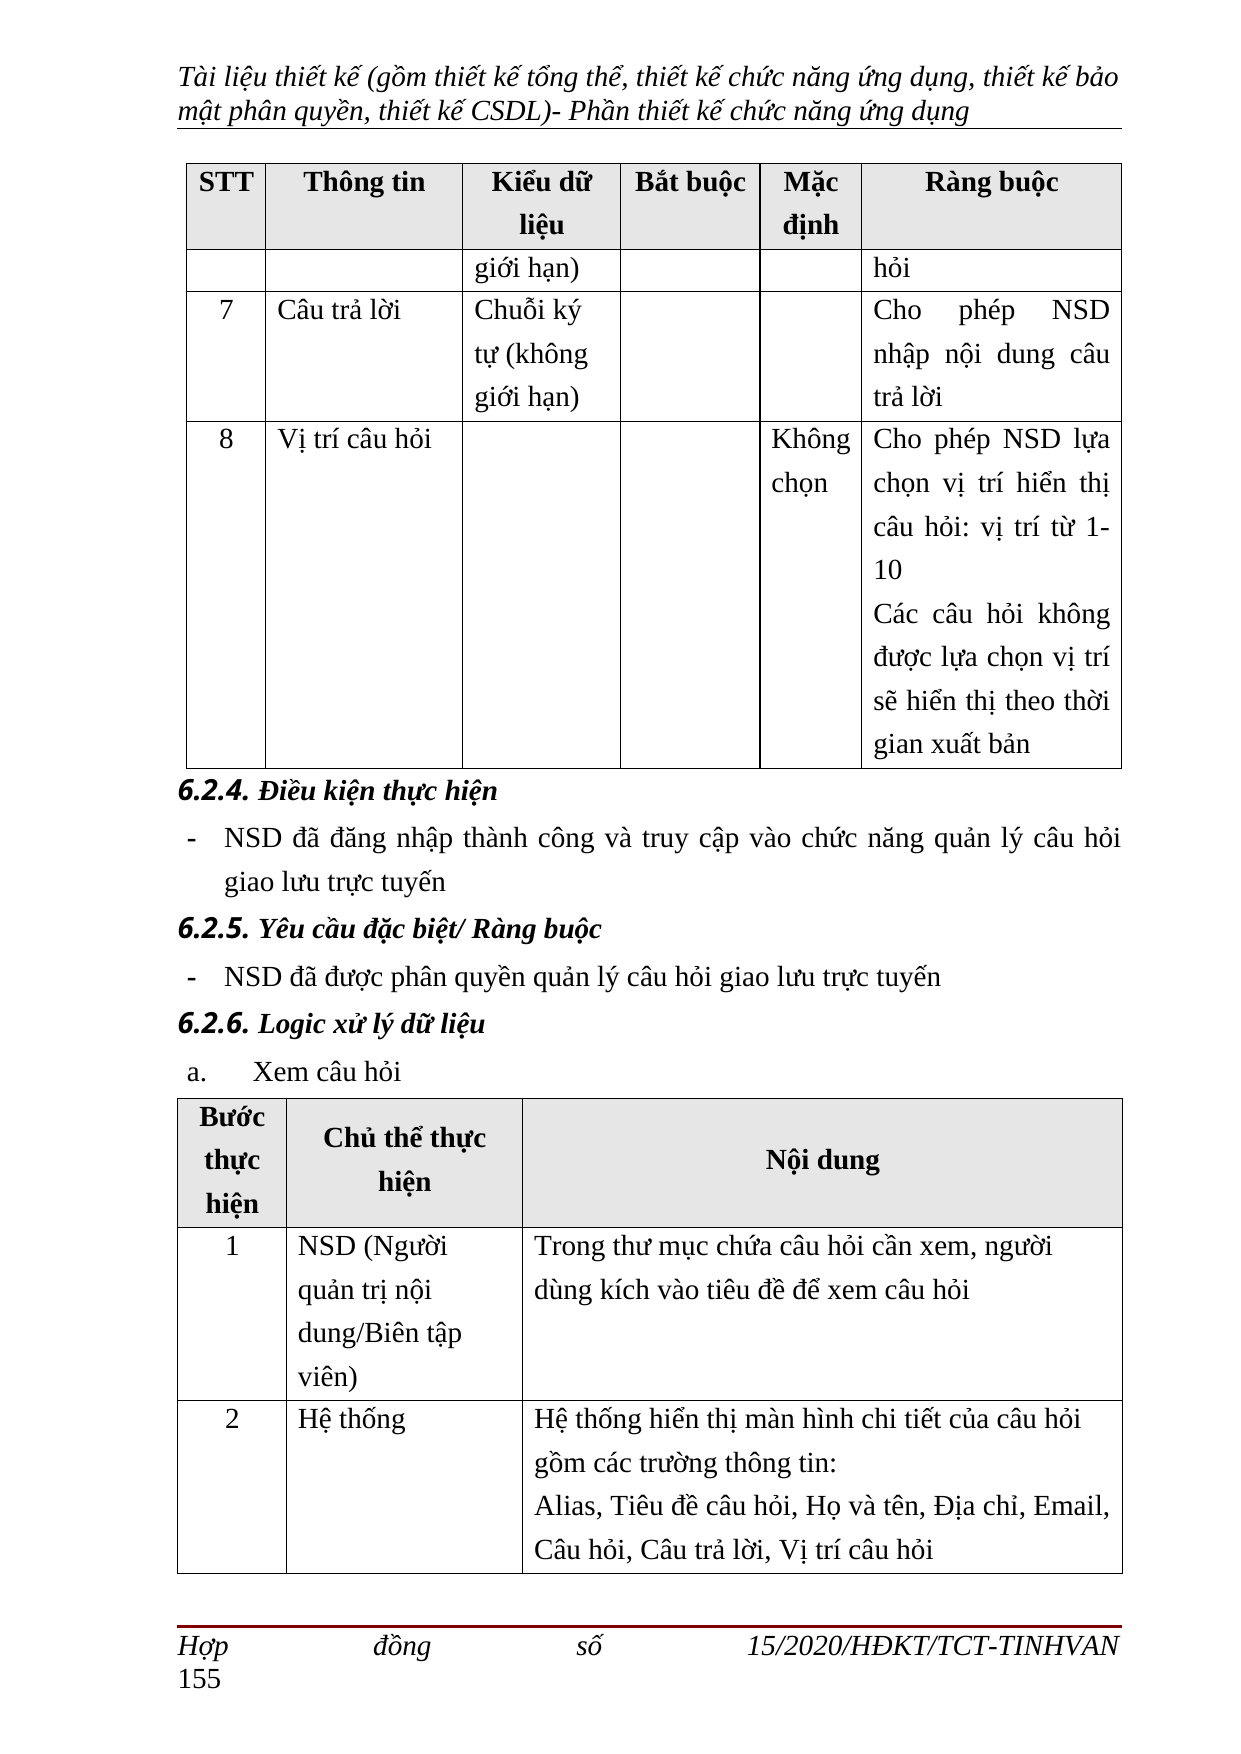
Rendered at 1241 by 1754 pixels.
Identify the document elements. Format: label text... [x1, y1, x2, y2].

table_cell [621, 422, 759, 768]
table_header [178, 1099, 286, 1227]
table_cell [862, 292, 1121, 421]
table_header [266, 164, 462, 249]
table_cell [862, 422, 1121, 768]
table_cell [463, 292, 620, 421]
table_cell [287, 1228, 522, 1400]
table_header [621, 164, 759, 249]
subtitle Điều kiện thực hiện [177, 769, 1122, 808]
text NSD đã đăng nhập thành công và truy cập vào chức năng quản lý câu hỏi giao lưu trực tuyến [187, 820, 1122, 897]
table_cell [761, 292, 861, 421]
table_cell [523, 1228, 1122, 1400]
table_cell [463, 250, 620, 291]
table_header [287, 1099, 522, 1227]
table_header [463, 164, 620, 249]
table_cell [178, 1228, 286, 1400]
text NSD đã được phân quyền quản lý câu hỏi giao lưu trực tuyến [187, 959, 1122, 993]
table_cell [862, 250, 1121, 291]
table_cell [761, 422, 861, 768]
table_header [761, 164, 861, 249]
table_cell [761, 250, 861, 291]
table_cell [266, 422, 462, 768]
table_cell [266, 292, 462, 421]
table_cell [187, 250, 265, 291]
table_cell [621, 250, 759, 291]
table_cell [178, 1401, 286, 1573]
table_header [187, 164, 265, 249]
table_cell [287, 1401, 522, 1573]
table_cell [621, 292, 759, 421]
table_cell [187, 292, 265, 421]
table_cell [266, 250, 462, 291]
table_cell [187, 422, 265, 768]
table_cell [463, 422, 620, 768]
subtitle Yêu cầu đặc biệt/ Ràng buộc [177, 907, 1122, 947]
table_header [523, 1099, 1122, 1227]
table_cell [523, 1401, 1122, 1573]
list Xem câu hỏi [187, 1054, 1122, 1088]
subtitle Logic xử lý dữ liệu [177, 1003, 1122, 1042]
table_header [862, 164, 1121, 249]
